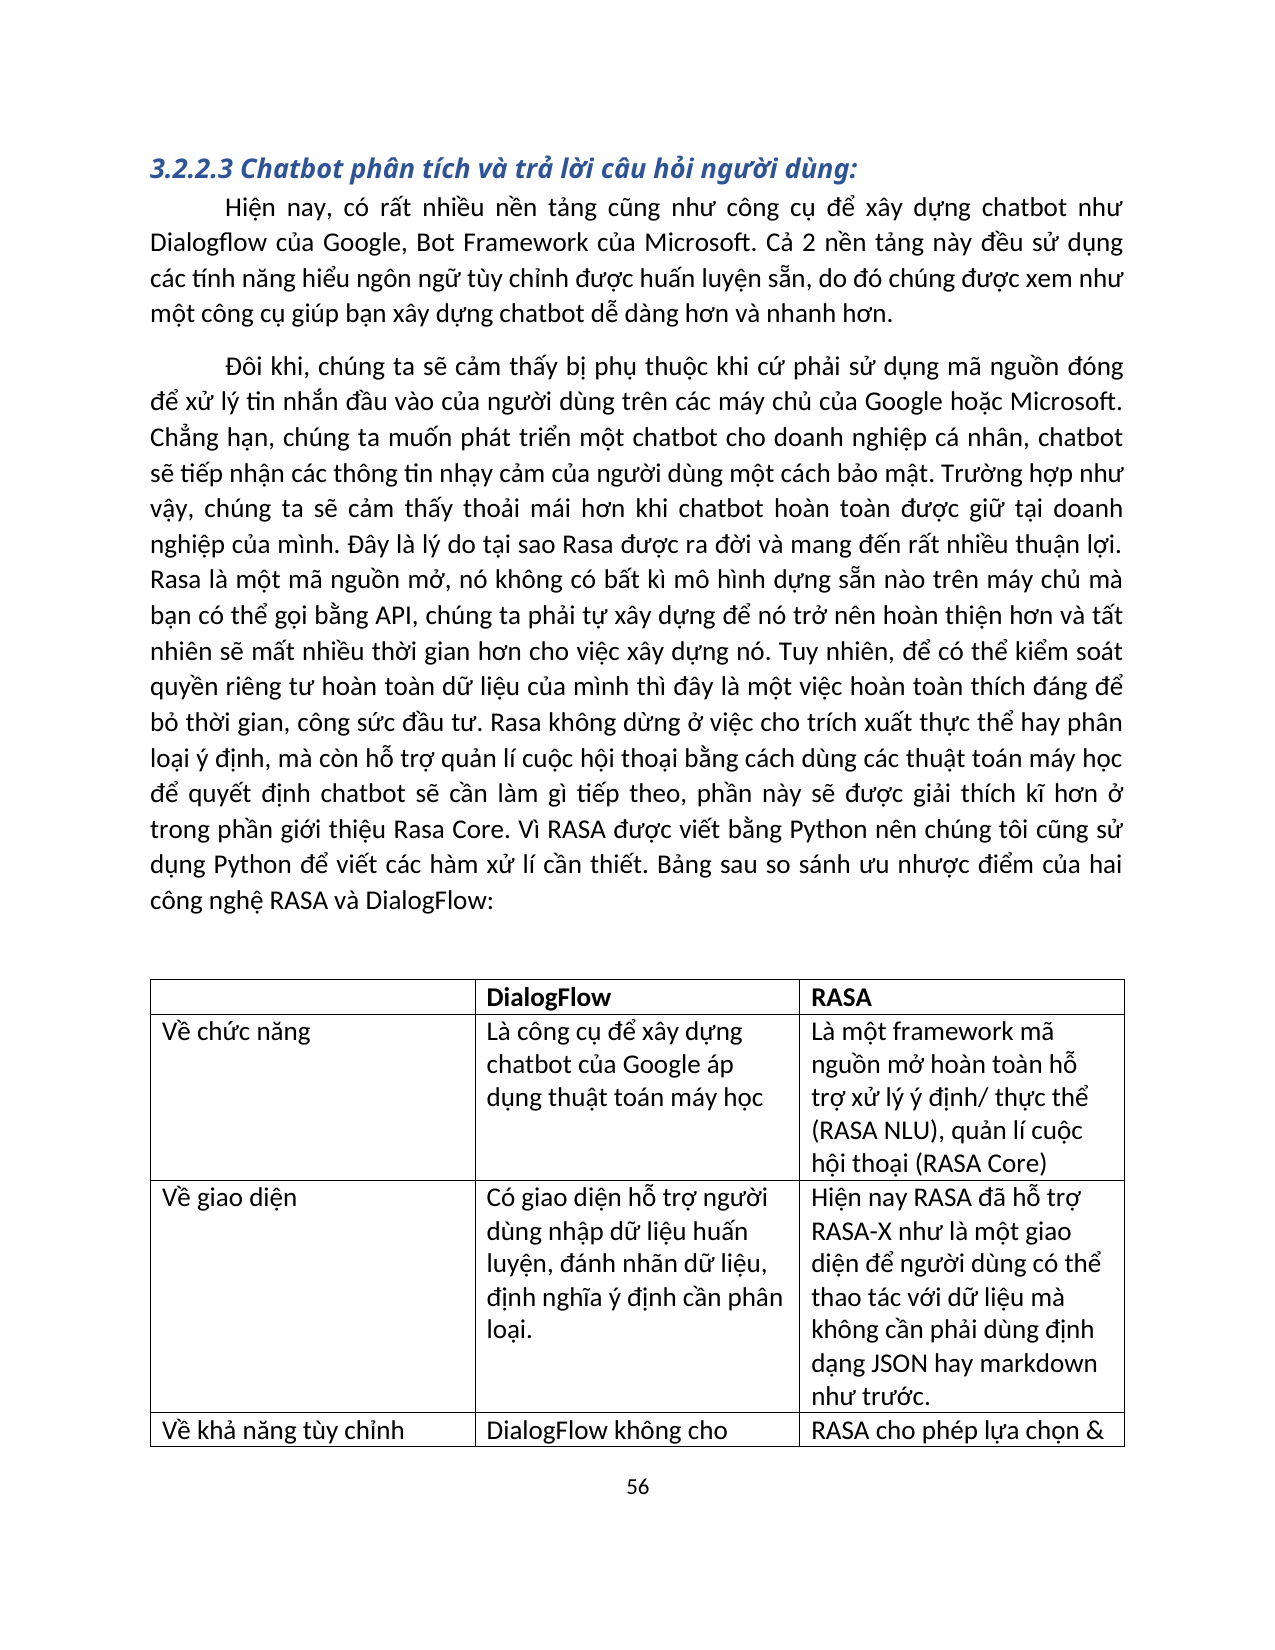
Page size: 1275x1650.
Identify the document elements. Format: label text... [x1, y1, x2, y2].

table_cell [476, 1413, 799, 1446]
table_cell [151, 1413, 475, 1446]
table_cell Là công cụ để xây dựng chatbot của Google áp dụng thuật toán máy học [476, 1015, 799, 1179]
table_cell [800, 1413, 1124, 1446]
table_cell Có giao diện hỗ trợ người dùng nhập dữ liệu huấn luyện, đánh nhãn dữ liệu, định nghĩa ý định cần phân loại. [476, 1181, 799, 1412]
table_header DialogFlow [476, 980, 799, 1013]
table_header RASA [800, 980, 1124, 1013]
subtitle Chatbot phân tích và trả lời câu hỏi người dùng: [150, 150, 1125, 187]
table_cell Về chức năng [151, 1015, 475, 1179]
table_header [151, 980, 475, 1013]
table_cell Là một framework mã nguồn mở hoàn toàn hỗ trợ xử lý ý định/ thực thể (RASA NLU), quản lí cuộc hội thoại (RASA Core) [800, 1015, 1124, 1179]
text Hiện nay, có rất nhiều nền tảng cũng như công cụ để xây dựng chatbot như Dialogflow của Google, Bot Framework của Microsoft. Cả 2 nền tảng này đều sử dụng các tính năng hiểu ngôn ngữ tùy chỉnh được huấn luyện sẵn, do đó chúng được xem như một công cụ giúp bạn xây dựng chatbot dễ dàng hơn và nhanh hơn. [150, 190, 1125, 330]
text Đôi khi, chúng ta sẽ cảm thấy bị phụ thuộc khi cứ phải sử dụng mã nguồn đóng để xử lý tin nhắn đầu vào của người dùng trên các máy chủ của Google hoặc Microsoft. Chẳng hạn, chúng ta muốn phát triển một chatbot cho doanh nghiệp cá nhân, chatbot sẽ tiếp nhận các thông tin nhạy cảm của người dùng một cách bảo mật. Trường hợp như vậy, chúng ta sẽ cảm thấy thoải mái hơn khi chatbot hoàn toàn được giữ tại doanh nghiệp của mình. Đây là lý do tại sao Rasa được ra đời và mang đến rất nhiều thuận lợi. Rasa là một mã nguồn mở, nó không có bất kì mô hình dựng sẵn nào trên máy chủ mà bạn có thể gọi bằng API, chúng ta phải tự xây dựng để nó trở nên hoàn thiện hơn và tất nhiên sẽ mất nhiều thời gian hơn cho việc xây dựng nó. Tuy nhiên, để có thể kiểm soát quyền riêng tư hoàn toàn dữ liệu của mình thì đây là một việc hoàn toàn thích đáng để bỏ thời gian, công sức đầu tư. Rasa không dừng ở việc cho trích xuất thực thể hay phân loại ý định, mà còn hỗ trợ quản lí cuộc hội thoại bằng cách dùng các thuật toán máy học để quyết định chatbot sẽ cần làm gì tiếp theo, phần này sẽ được giải thích kĩ hơn ở trong phần giới thiệu Rasa Core. Vì RASA được viết bằng Python nên chúng tôi cũng sử dụng Python để viết các hàm xử lí cần thiết. Bảng sau so sánh ưu nhược điểm của hai công nghệ RASA và DialogFlow: [150, 349, 1125, 916]
table_cell Về giao diện [151, 1181, 475, 1412]
table_cell Hiện nay RASA đã hỗ trợ RASA-X như là một giao diện để người dùng có thể thao tác với dữ liệu mà không cần phải dùng định dạng JSON hay markdown như trước. [800, 1181, 1124, 1412]
